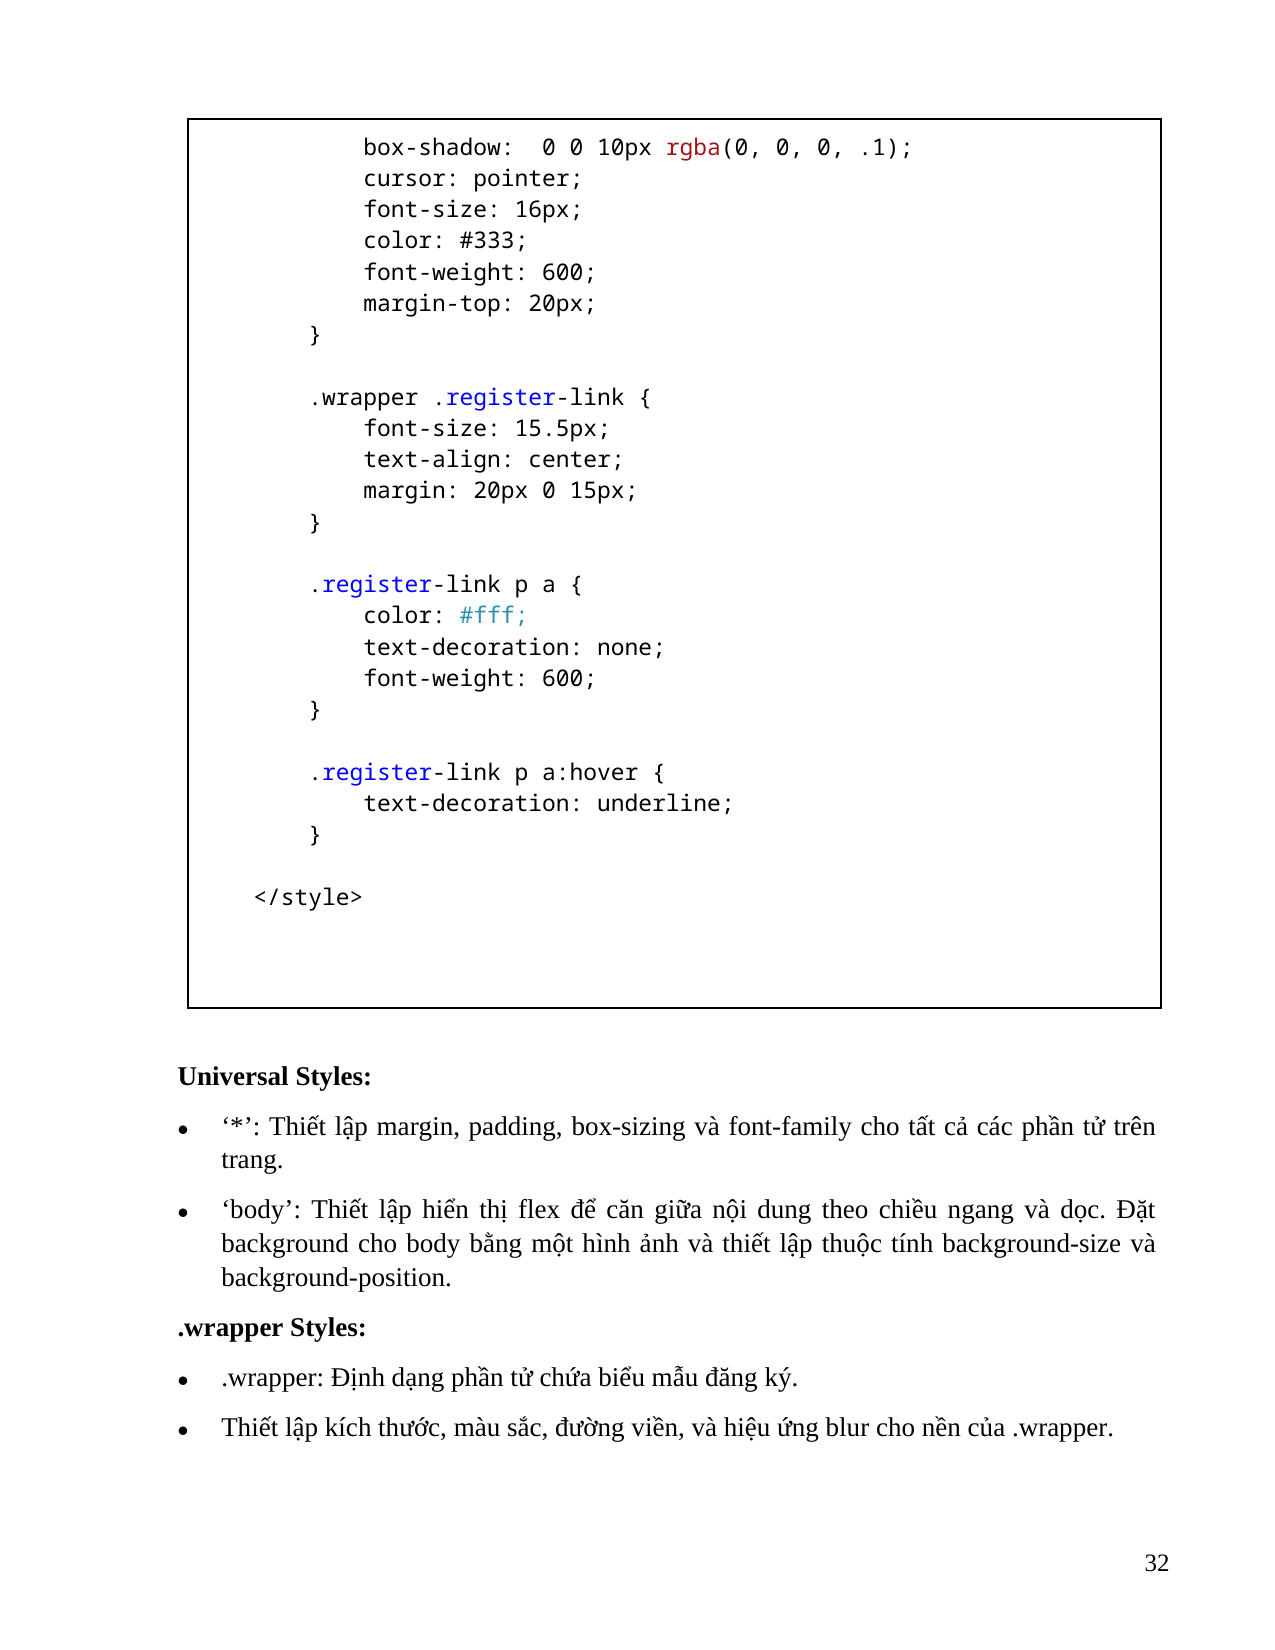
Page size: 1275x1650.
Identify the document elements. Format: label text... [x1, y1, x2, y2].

list .wrapper: Định dạng phần tử chứa biểu mẫu đăng ký. [177, 1361, 1157, 1392]
list Universal Styles: [177, 1059, 1157, 1091]
list ‘body’: Thiết lập hiển thị flex để căn giữa nội dung theo chiều ngang và dọc. Đặt background cho body bằng một hình ảnh và thiết lập thuộc tính background-size và background-position. [177, 1193, 1157, 1292]
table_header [189, 120, 1160, 1007]
list Thiết lập kích thước, màu sắc, đường viền, và hiệu ứng blur cho nền của .wrapper. [177, 1411, 1157, 1442]
list .wrapper Styles: [177, 1311, 1157, 1342]
list ‘*’: Thiết lập margin, padding, box-sizing và font-family cho tất cả các phần tử trên trang. [177, 1110, 1157, 1174]
